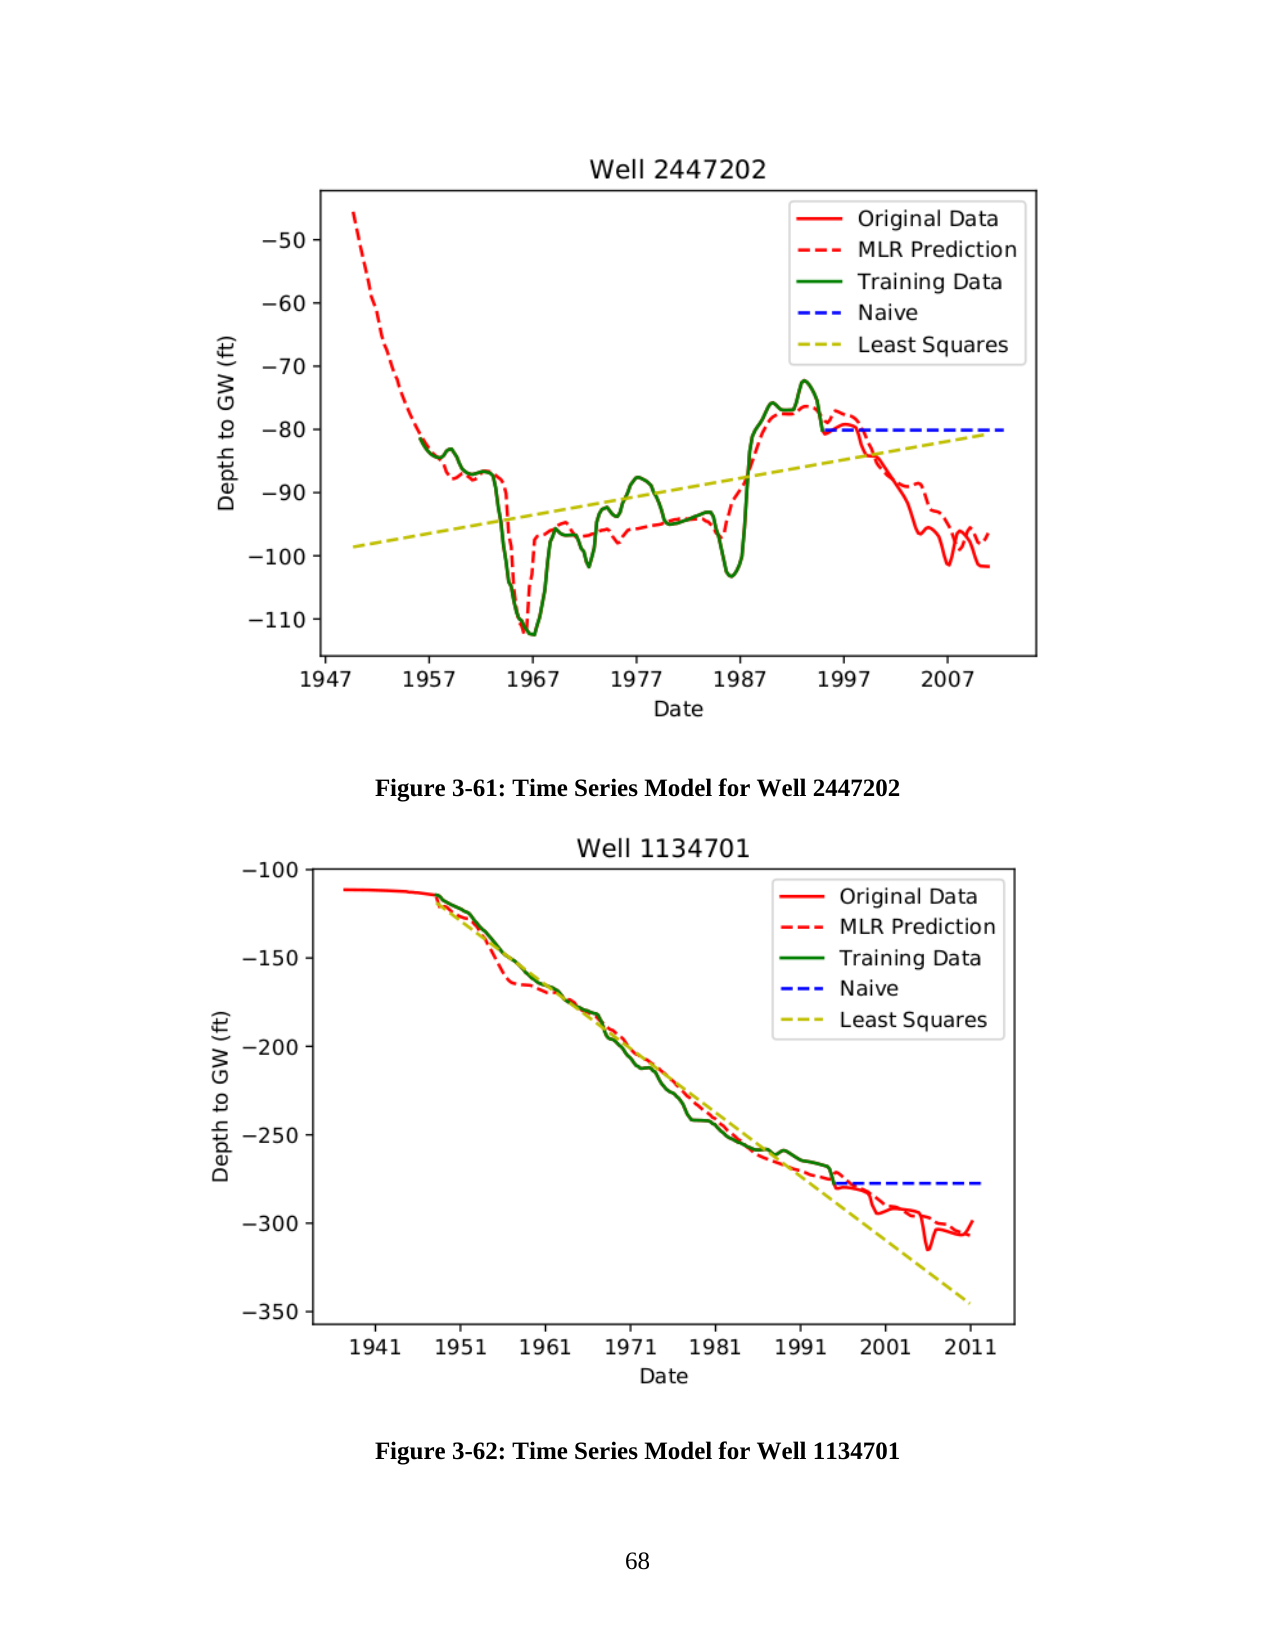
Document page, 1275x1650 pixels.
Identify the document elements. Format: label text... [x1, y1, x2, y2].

picture [213, 150, 1062, 728]
picture [200, 822, 1075, 1391]
